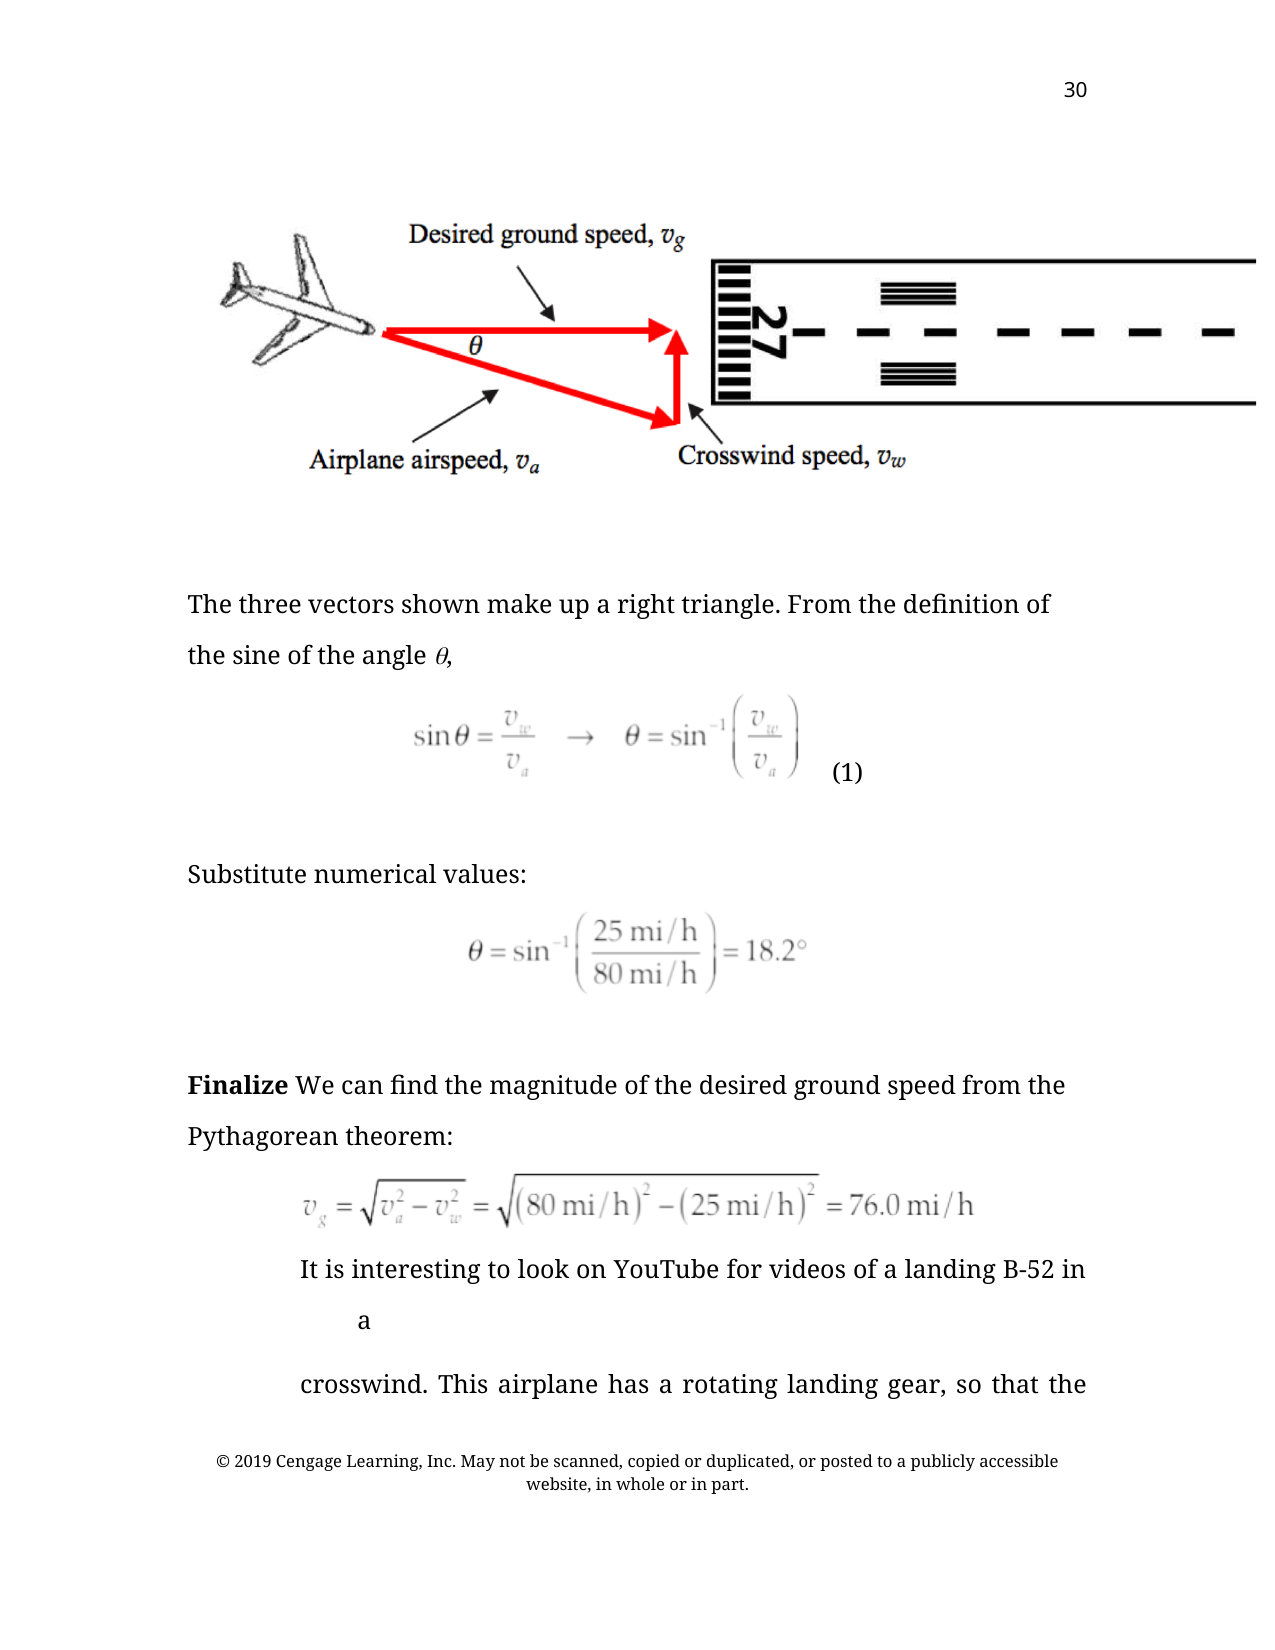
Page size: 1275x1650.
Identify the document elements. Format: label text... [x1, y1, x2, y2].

text Substitute numerical values: [187, 857, 1087, 891]
picture [187, 150, 1257, 516]
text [187, 1366, 1087, 1400]
text It is interesting to look on YouTube for videos of a landing B-52 in a [187, 1252, 1087, 1337]
text Finalize We can find the magnitude of the desired ground speed from the Pythagorean theorem: [187, 1067, 1087, 1152]
text The three vectors shown make up a right triangle. From the definition of the sine of the angle , [187, 587, 1087, 672]
text (1) [187, 689, 1087, 789]
